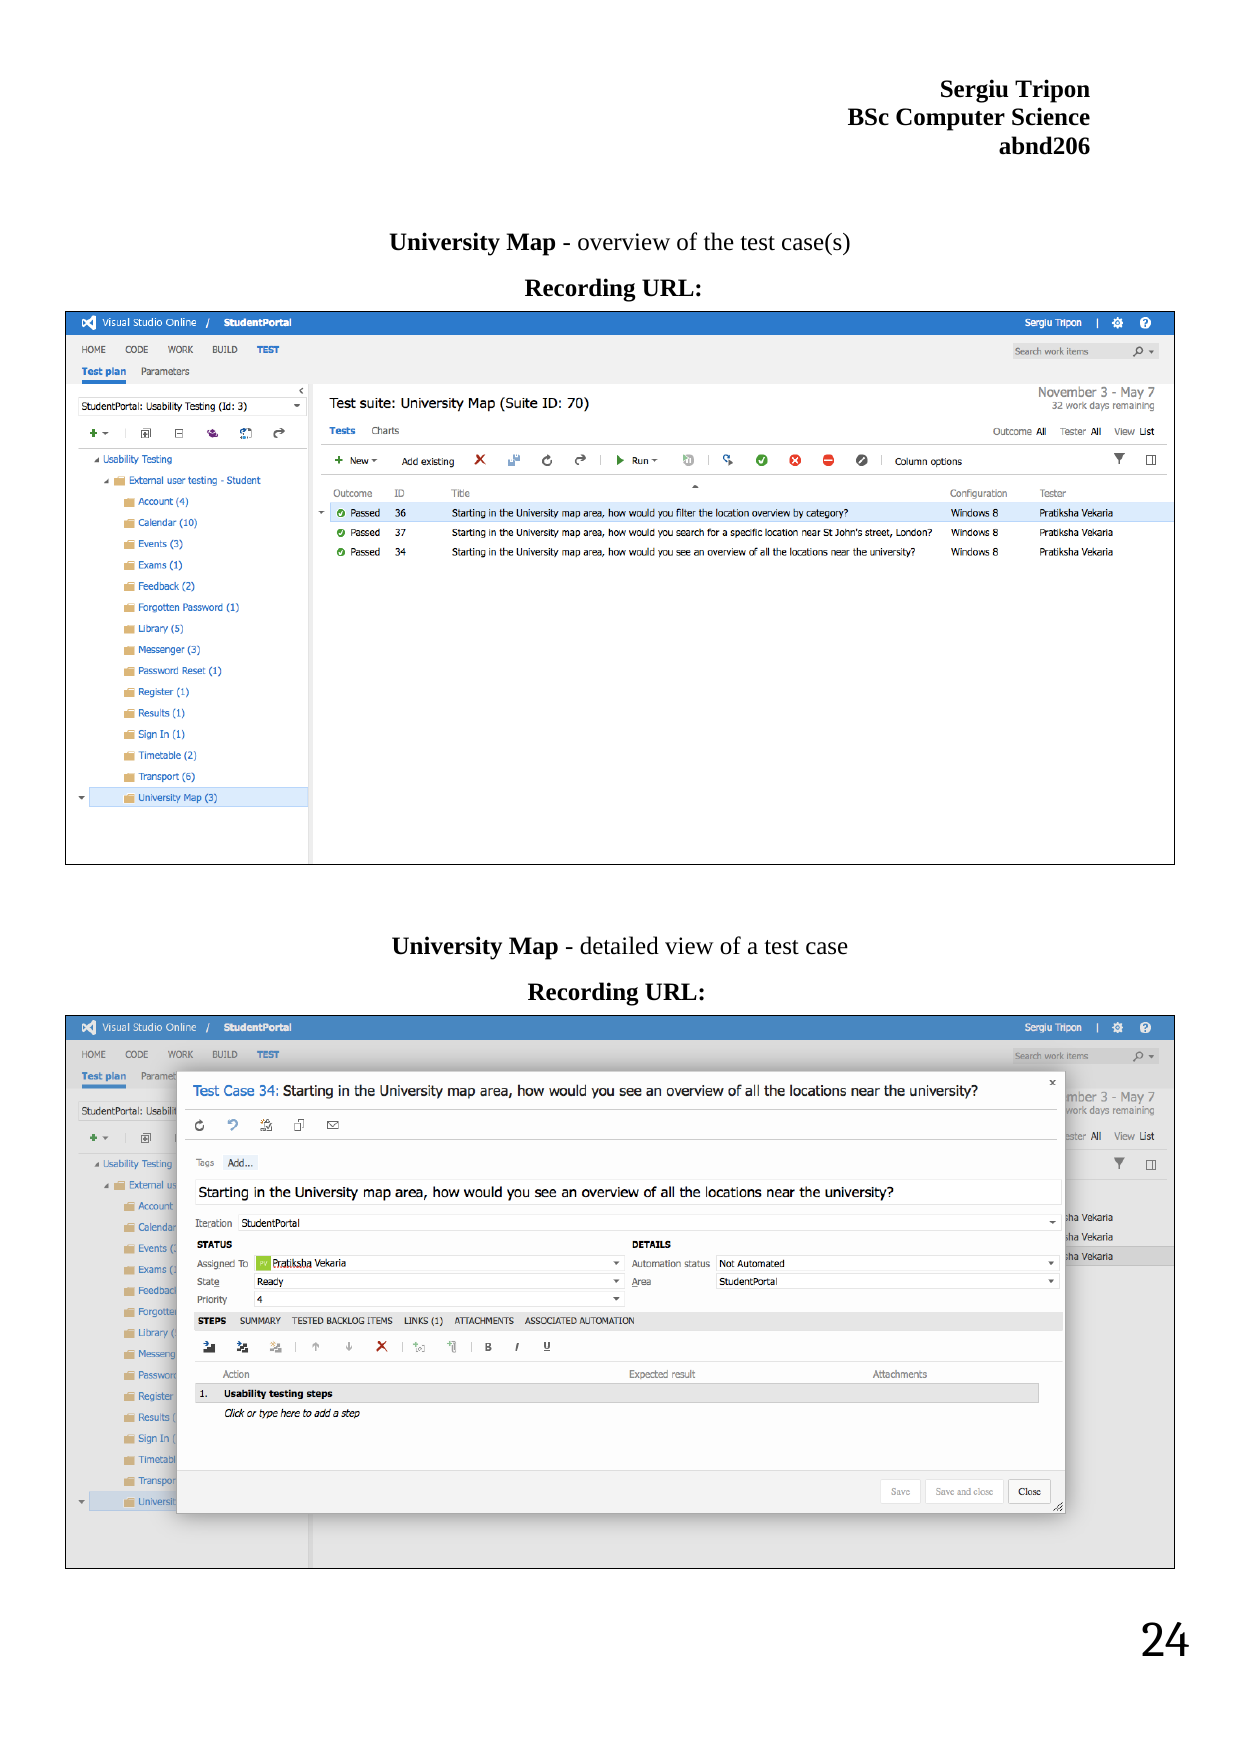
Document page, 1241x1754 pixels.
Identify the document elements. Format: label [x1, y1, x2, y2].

picture [66, 1016, 1174, 1568]
picture [66, 312, 1174, 864]
